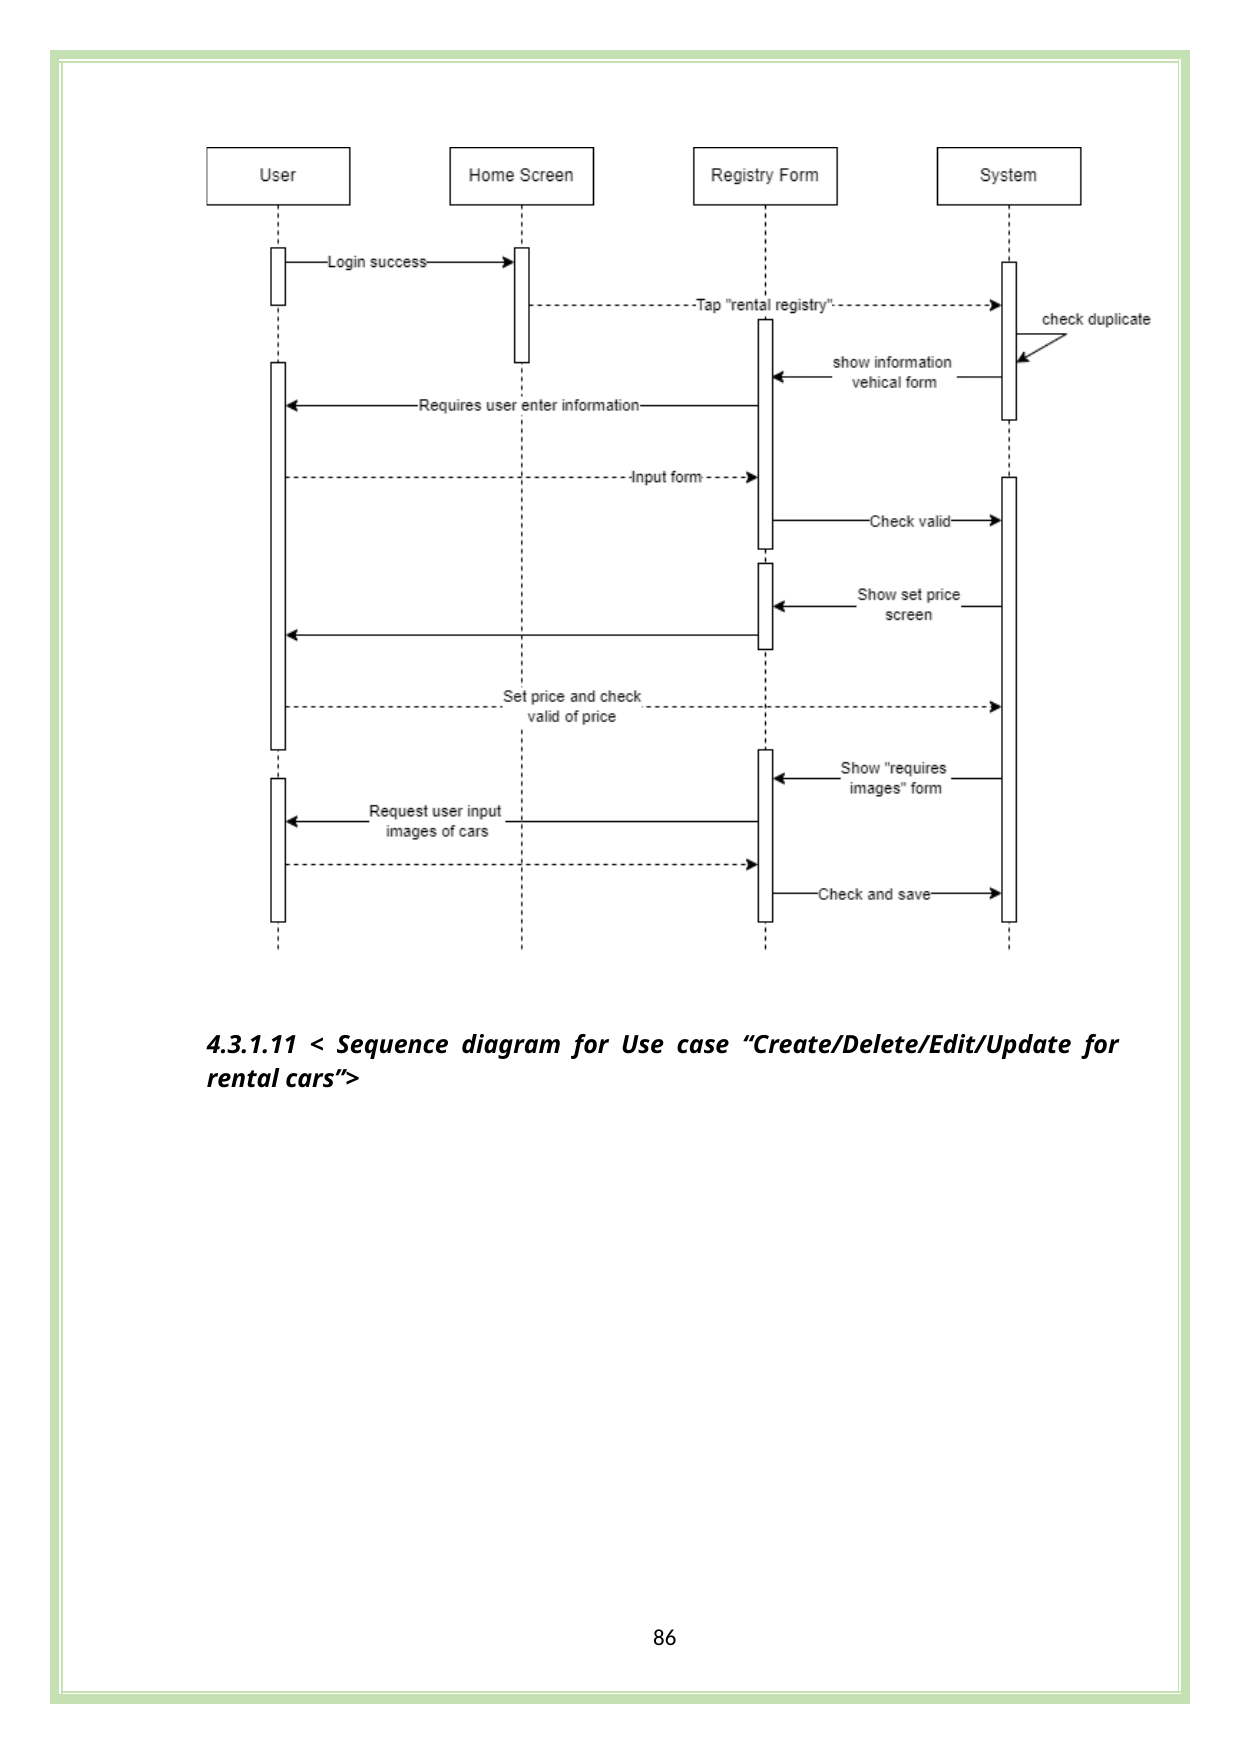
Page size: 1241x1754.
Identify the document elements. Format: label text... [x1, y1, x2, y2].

text 4.3.1.11 < Sequence diagram for Use case “Create/Delete/Edit/Update for rental cars”> [207, 1027, 1122, 1095]
picture [206, 147, 1152, 953]
